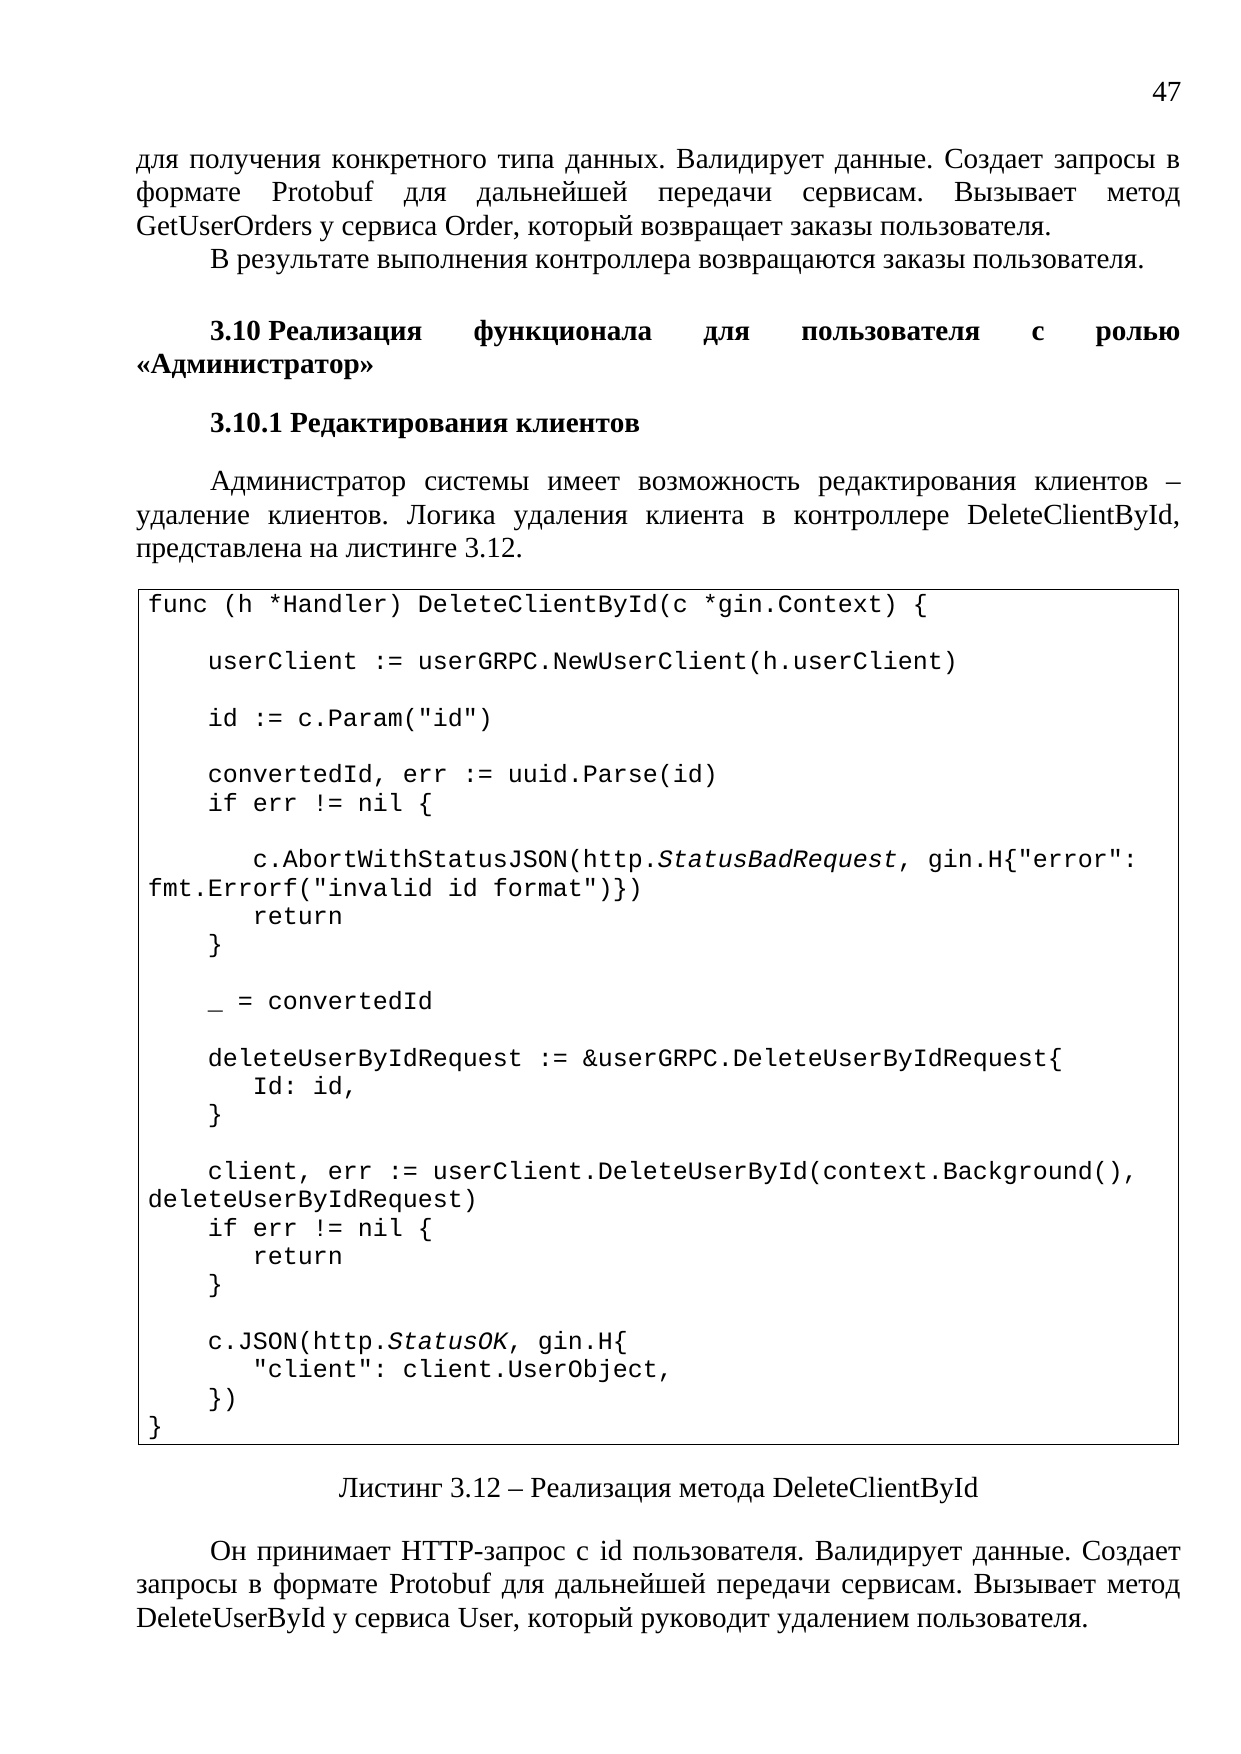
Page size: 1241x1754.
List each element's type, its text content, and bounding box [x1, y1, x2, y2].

text Листинг 3.12 – Реализация метода DeleteClientById [136, 1470, 1181, 1504]
subtitle Редактирования клиентов [136, 405, 1181, 438]
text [136, 141, 1181, 242]
text В результате выполнения контроллера возвращаются заказы пользователя. [136, 242, 1181, 275]
text Администратор системы имеет возможность редактирования клиентов – удаление клиентов. Логика удаления клиента в контроллере DeleteClientById, представлена на листинге 3.12. [136, 463, 1181, 564]
text Он принимает HTTP-запрос с id пользователя. Валидирует данные. Создает запросы в формате Protobuf для дальнейшей передачи сервисам. Вызывает метод DeleteUserById у сервиса User, который руководит удалением пользователя. [136, 1533, 1181, 1633]
subtitle Реализация функционала для пользователя с ролью «Администратор» [136, 313, 1181, 380]
text func (h *Handler) DeleteClientById(c *gin.Context) { userClient := userGRPC.NewUserClient(h.userClient) id := c.Param("id") convertedId, err := uuid.Parse(id) if err != nil { c.AbortWithStatusJSON(http.StatusBadRequest, gin.H{"error": fmt.Errorf("invalid id format")}) return } _ = convertedId deleteUserByIdRequest := &userGRPC.DeleteUserByIdRequest{ Id: id, } client, err := userClient.DeleteUserById(context.Background(), deleteUserByIdRequest) if err != nil { return } c.JSON(http.StatusOK, gin.H{ "client": client.UserObject, }) } [139, 590, 1178, 1444]
